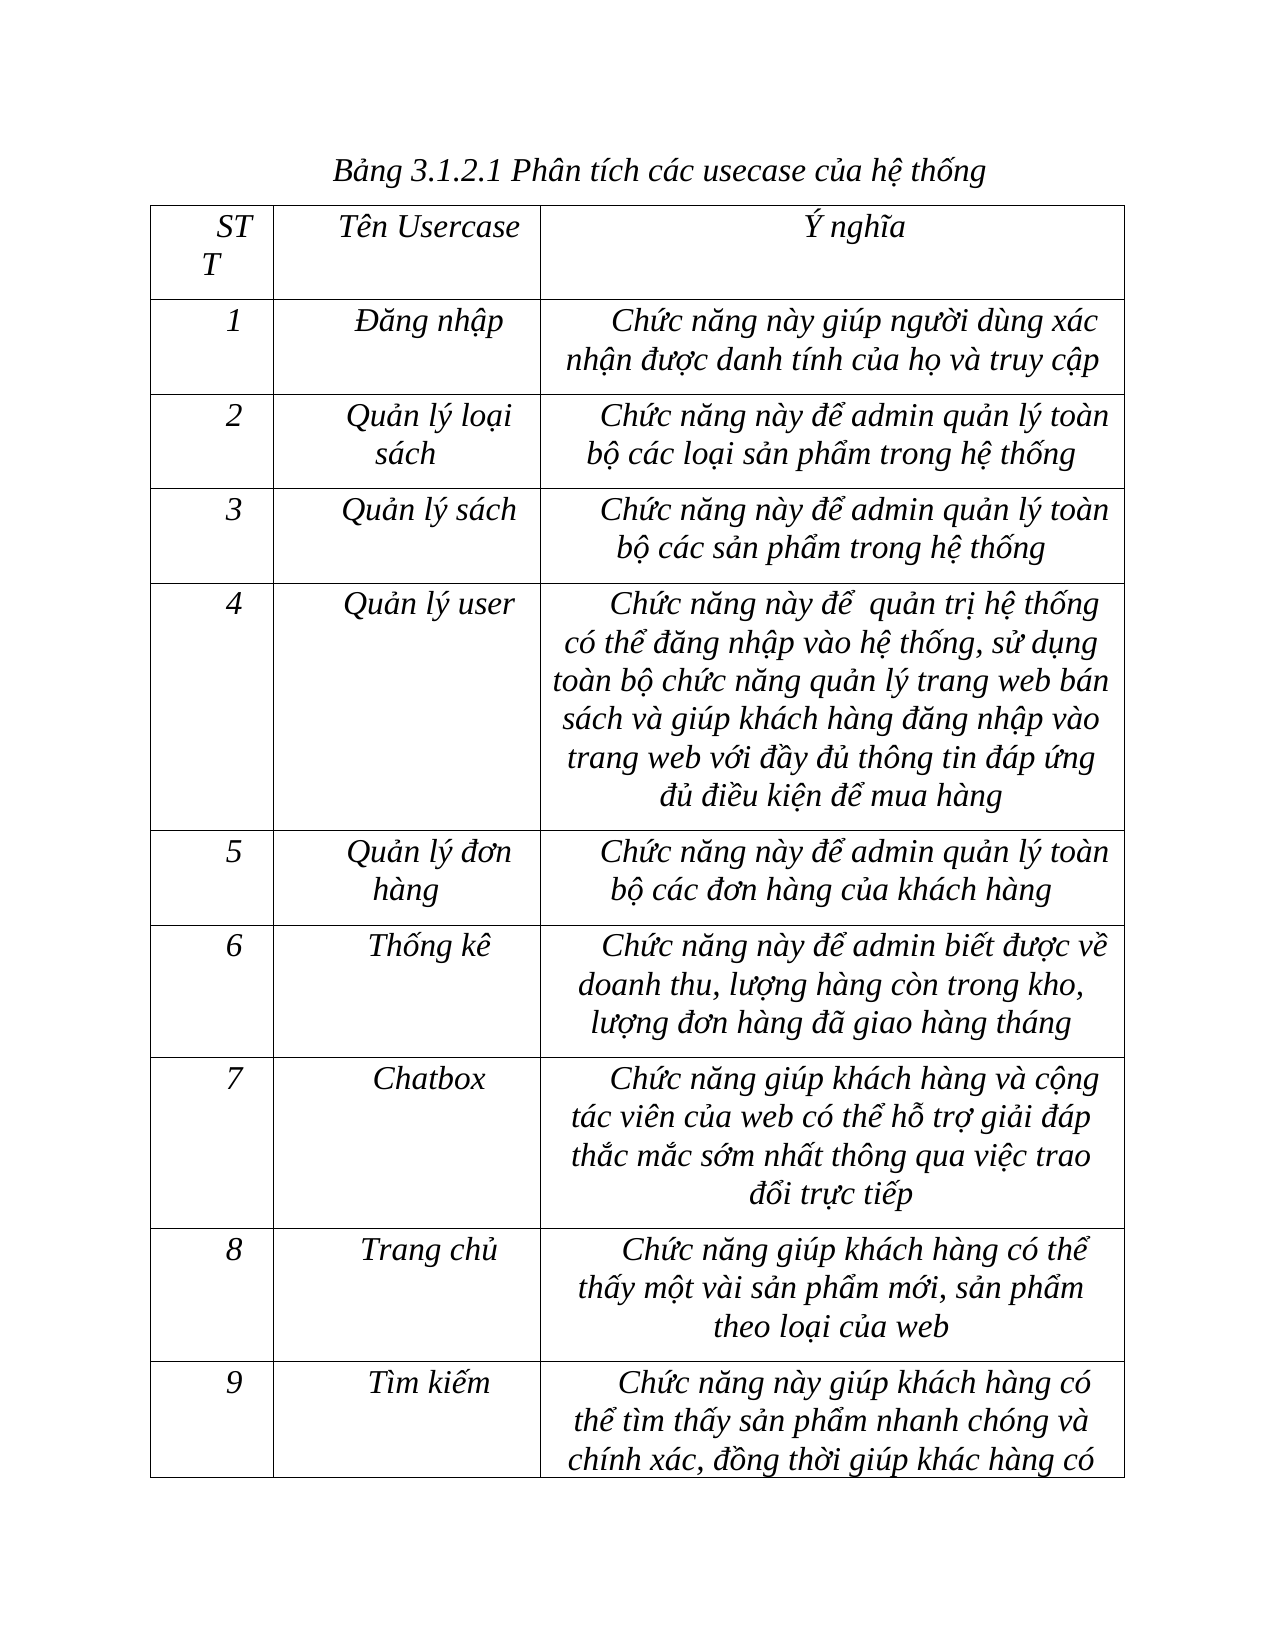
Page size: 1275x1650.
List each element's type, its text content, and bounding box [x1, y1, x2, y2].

table_cell 9 [151, 1362, 273, 1477]
table_cell Đăng nhập [274, 300, 540, 394]
table_cell 5 [151, 831, 273, 924]
table_cell 6 [151, 926, 273, 1057]
table_cell Chức năng giúp khách hàng và cộng tác viên của web có thể hỗ trợ giải đáp thắc mắc sớm nhất thông qua việc trao đổi trực tiếp [541, 1058, 1124, 1228]
table_cell Trang chủ [274, 1229, 540, 1361]
table_cell Quản lý sách [274, 489, 540, 582]
table_cell Chức năng này để admin quản lý toàn bộ các đơn hàng của khách hàng [541, 831, 1124, 924]
table_header Ý nghĩa [541, 206, 1124, 299]
table_cell Thống kê [274, 926, 540, 1057]
table_cell Quản lý user [274, 584, 540, 830]
table_cell Chatbox [274, 1058, 540, 1228]
table_cell Chức năng này để admin quản lý toàn bộ các sản phẩm trong hệ thống [541, 489, 1124, 582]
table_header Tên Usercase [274, 206, 540, 299]
table_cell 4 [151, 584, 273, 830]
table_cell Quản lý loại sách [274, 395, 540, 488]
subtitle Bảng 3.1.2.1 Phân tích các usecase của hệ thống [150, 150, 1125, 188]
table_cell Chức năng này để admin quản lý toàn bộ các loại sản phẩm trong hệ thống [541, 395, 1124, 488]
table_cell 2 [151, 395, 273, 488]
table_cell Quản lý đơn hàng [274, 831, 540, 924]
table_cell Chức năng giúp khách hàng có thể thấy một vài sản phẩm mới, sản phẩm theo loại của web [541, 1229, 1124, 1361]
table_cell 1 [151, 300, 273, 394]
table_cell Tìm kiếm [274, 1362, 540, 1477]
table_cell Chức năng này giúp người dùng xác nhận được danh tính của họ và truy cập [541, 300, 1124, 394]
table_cell 8 [151, 1229, 273, 1361]
table_cell Chức năng này để admin biết được về doanh thu, lượng hàng còn trong kho, lượng đơn hàng đã giao hàng tháng [541, 926, 1124, 1057]
table_cell Chức năng này để quản trị hệ thống có thể đăng nhập vào hệ thống, sử dụng toàn bộ chức năng quản lý trang web bán sách và giúp khách hàng đăng nhập vào trang web với đầy đủ thông tin đáp ứng đủ điều kiện để mua hàng [541, 584, 1124, 830]
table_cell 7 [151, 1058, 273, 1228]
table_cell 3 [151, 489, 273, 582]
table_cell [541, 1362, 1124, 1477]
table_header STT [151, 206, 273, 299]
